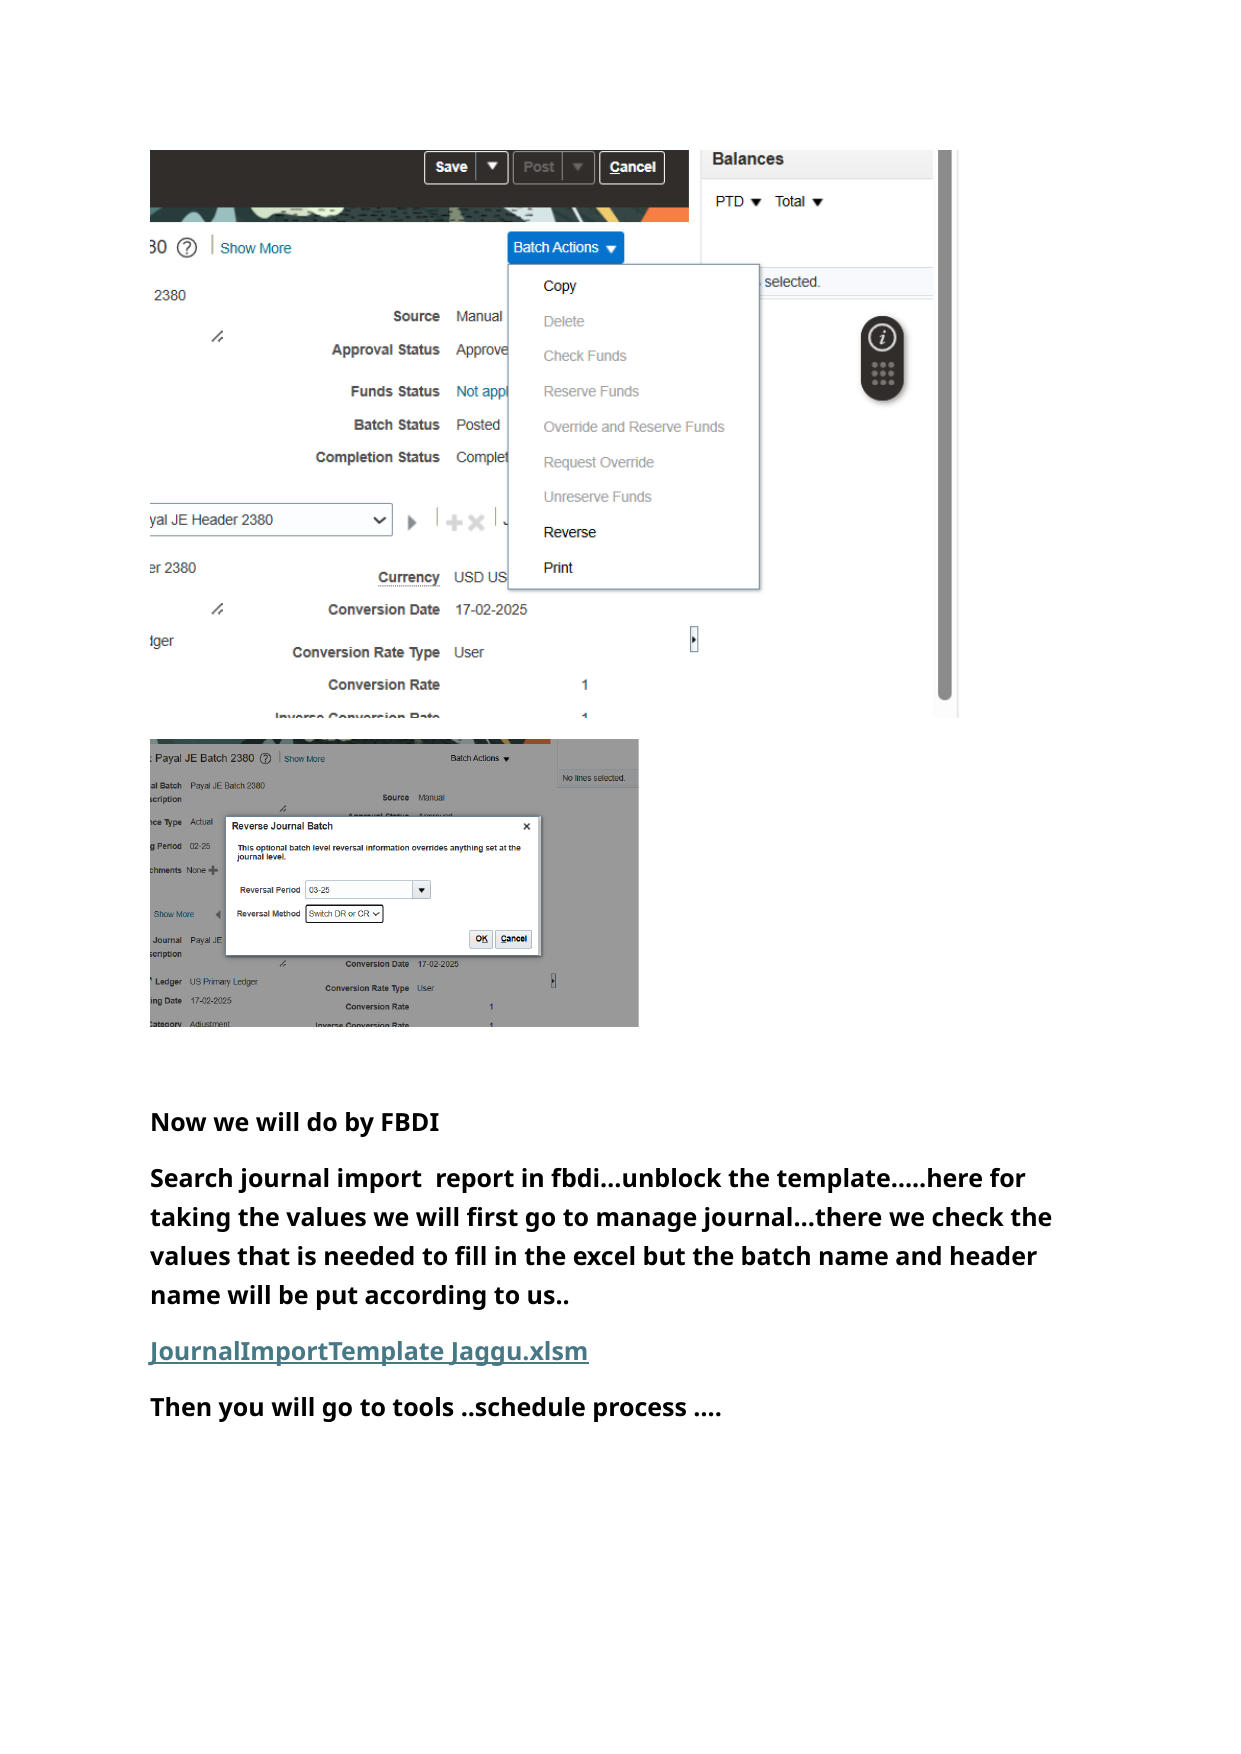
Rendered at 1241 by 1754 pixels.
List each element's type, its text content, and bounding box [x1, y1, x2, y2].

picture [150, 739, 639, 1027]
text JournalImportTemplate Jaggu.xlsm [150, 1334, 1090, 1368]
text Then you will go to tools ..schedule process …. [150, 1389, 1090, 1423]
text Now we will do by FBDI [150, 1104, 1090, 1138]
text Search journal import report in fbdi…unblock the template…..here for taking the values we will first go to manage journal…there we check the values that is needed to fill in the excel but the batch name and header name will be put according to us.. [150, 1160, 1090, 1312]
picture [150, 150, 960, 718]
